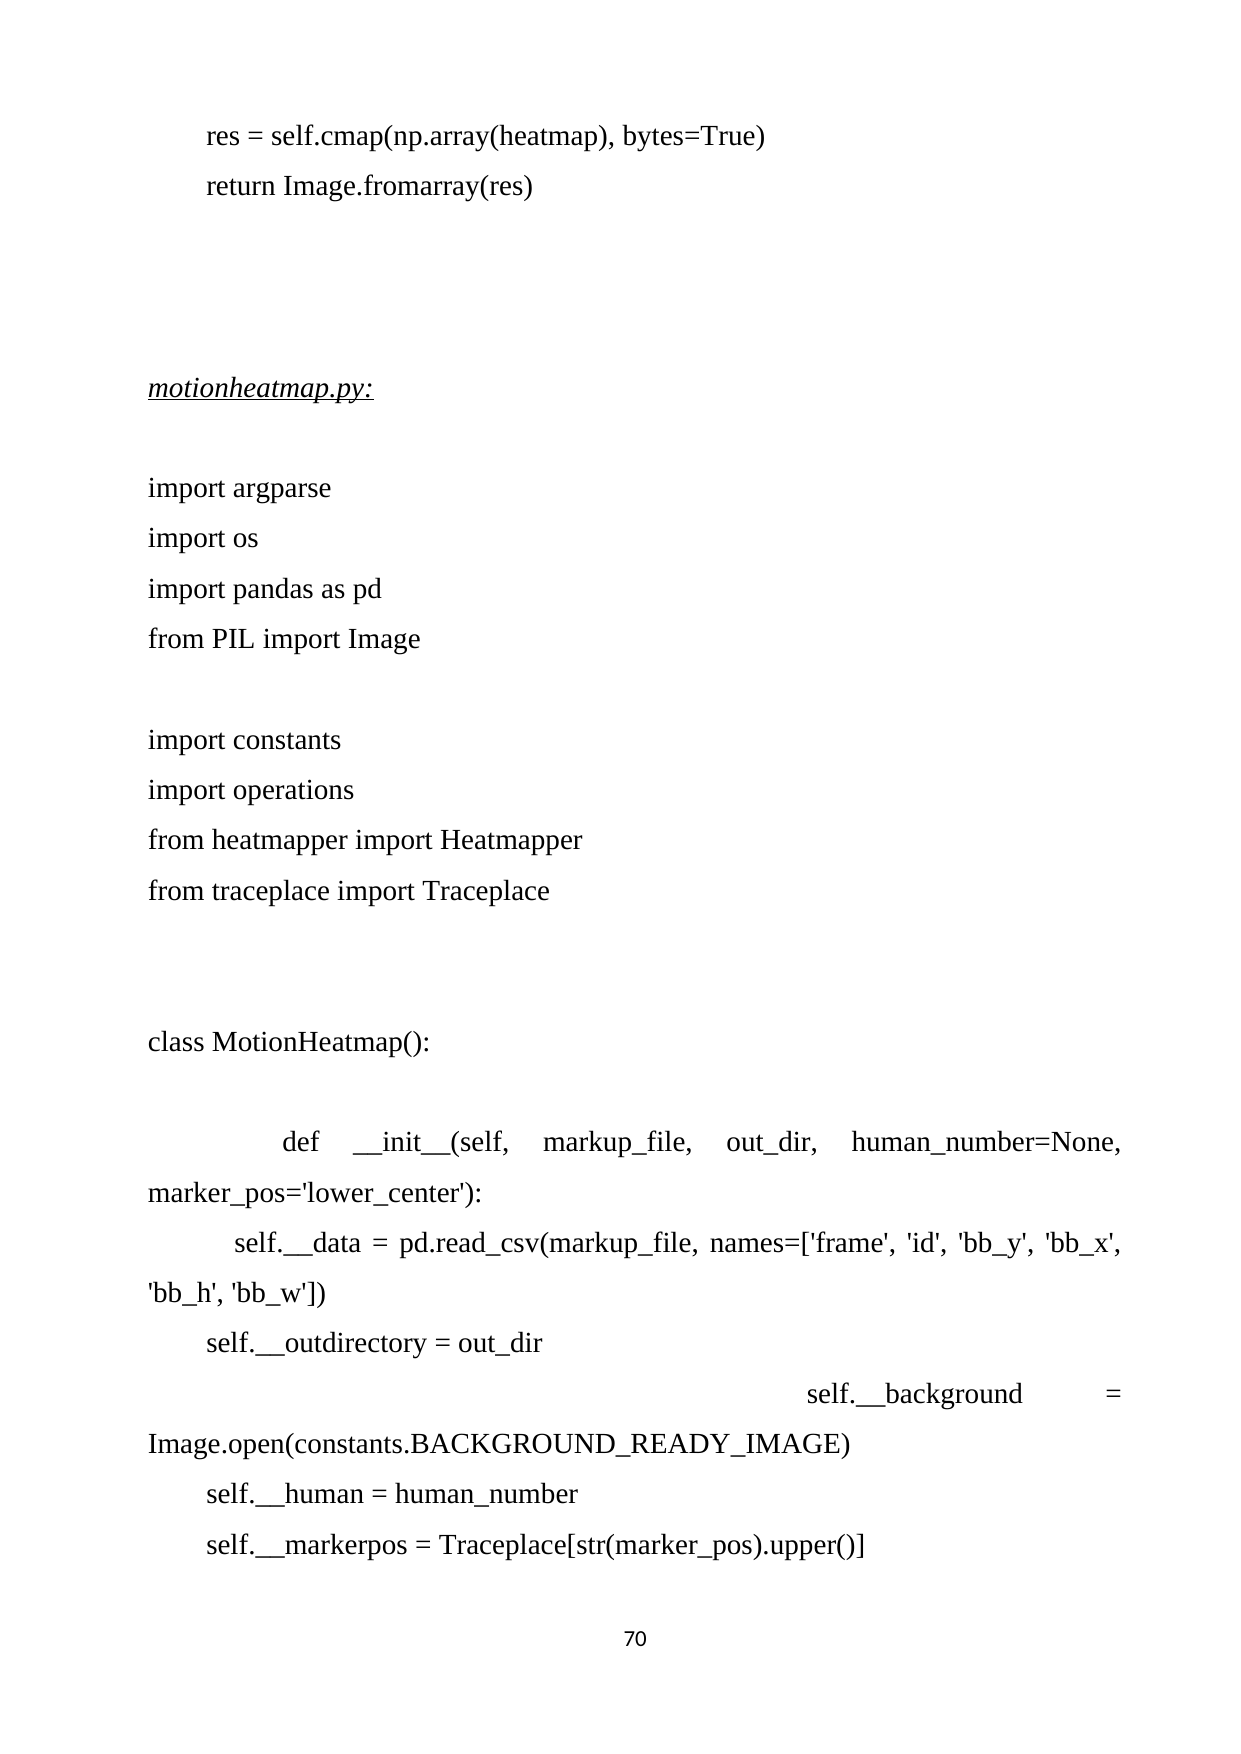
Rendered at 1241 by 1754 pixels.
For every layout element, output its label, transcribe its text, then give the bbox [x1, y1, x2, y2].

text self.__outdirectory = out_dir [148, 1326, 1122, 1359]
text import constants [148, 722, 1122, 755]
text from traceplace import Traceplace [148, 873, 1122, 906]
text res = self.cmap(np.array(heatmap), bytes=True) [148, 118, 1122, 152]
text from heatmapper import Heatmapper [148, 822, 1122, 856]
text def __init__(self, markup_file, out_dir, human_number=None, marker_pos='lower_center'): [148, 1124, 1122, 1208]
text self.__background = Image.open(constants.BACKGROUND_READY_IMAGE) [148, 1376, 1122, 1460]
text import argparse [148, 470, 1122, 504]
text self.__markerpos = Traceplace[str(marker_pos).upper()] [148, 1527, 1122, 1560]
text from PIL import Image [148, 621, 1122, 655]
text import pandas as pd [148, 571, 1122, 604]
text motionheatmap.py: [148, 370, 1122, 403]
text self.__human = human_number [148, 1477, 1122, 1510]
text return Image.fromarray(res) [148, 168, 1122, 202]
text import os [148, 521, 1122, 554]
text self.__data = pd.read_csv(markup_file, names=['frame', 'id', 'bb_y', 'bb_x', 'bb_h', 'bb_w']) [148, 1225, 1122, 1309]
text import operations [148, 772, 1122, 806]
text class MotionHeatmap(): [148, 1024, 1122, 1057]
